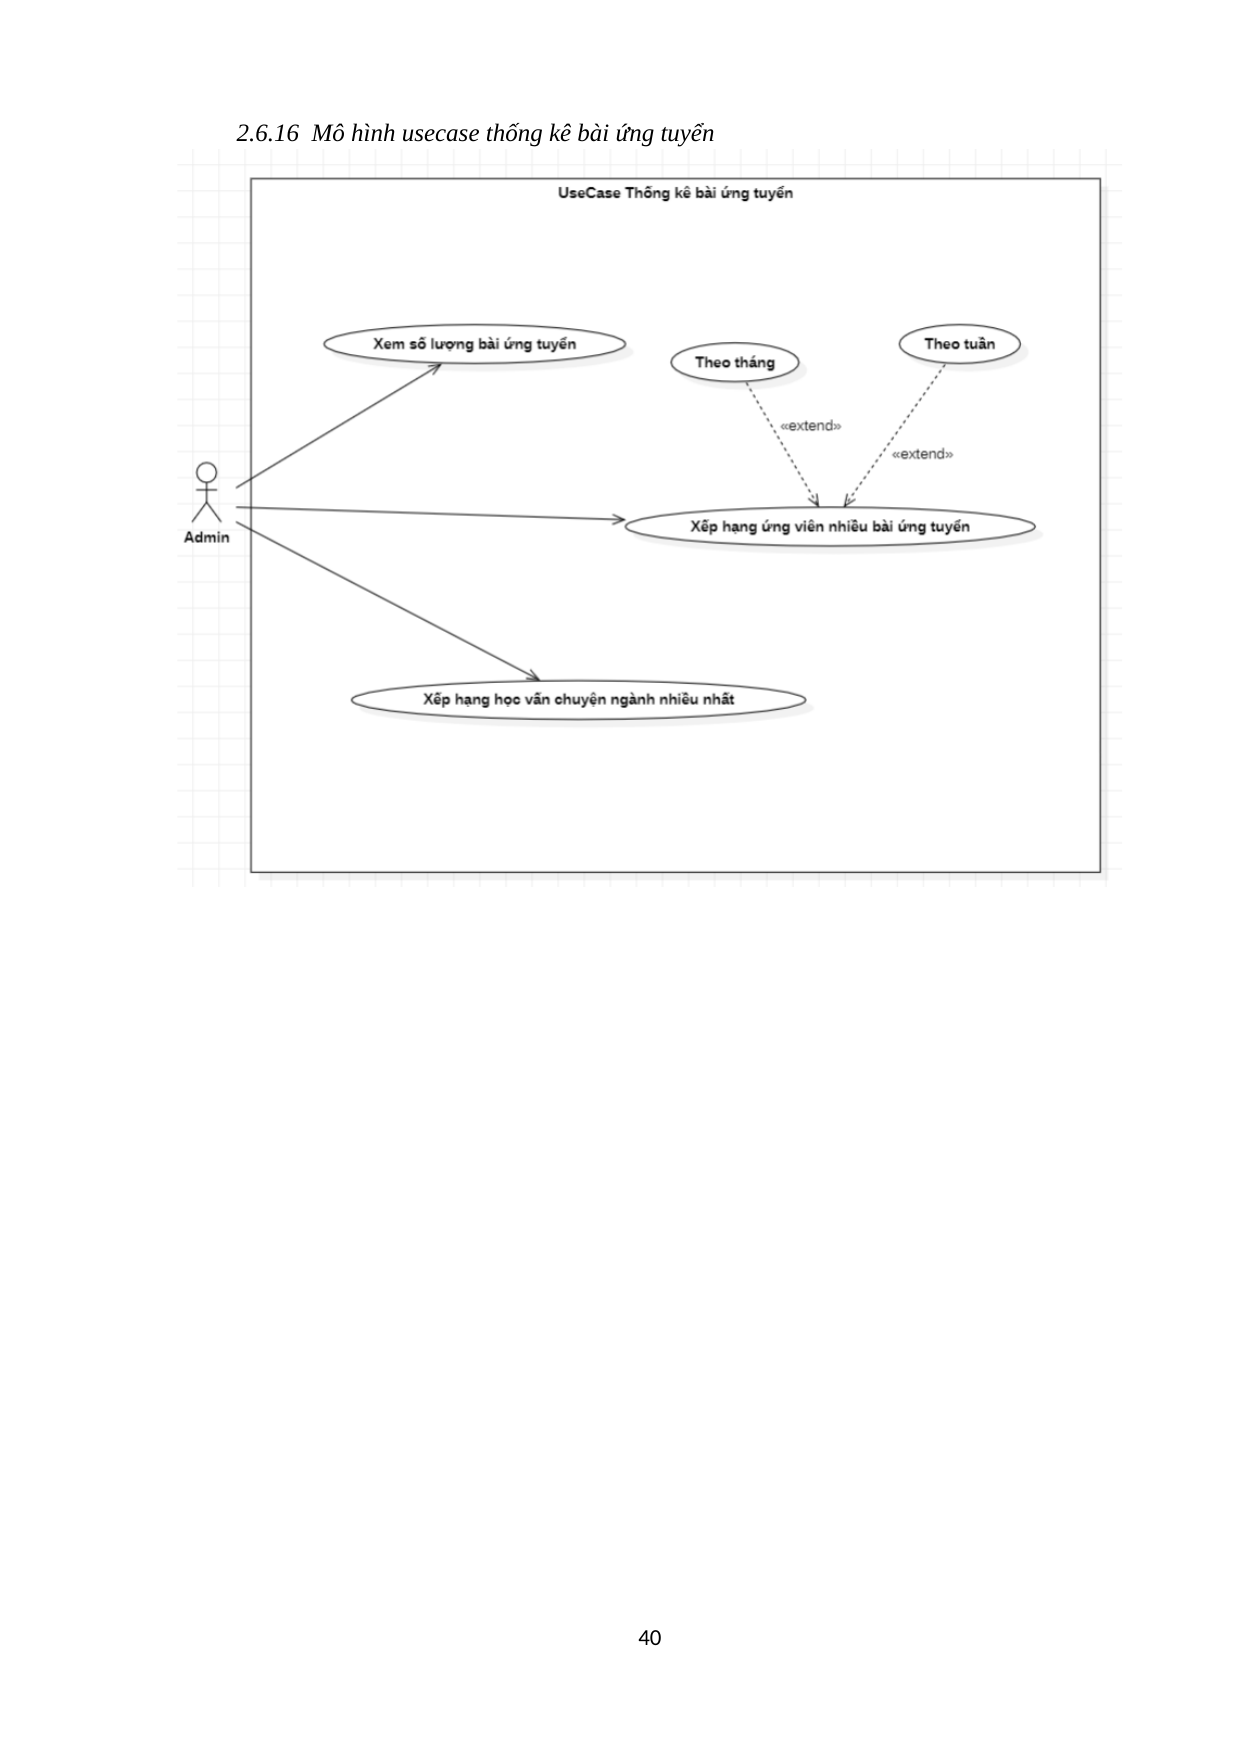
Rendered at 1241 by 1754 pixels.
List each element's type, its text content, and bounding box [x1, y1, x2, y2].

subtitle Mô hình usecase thống kê bài ứng tuyển [236, 118, 1122, 147]
picture [177, 149, 1123, 887]
